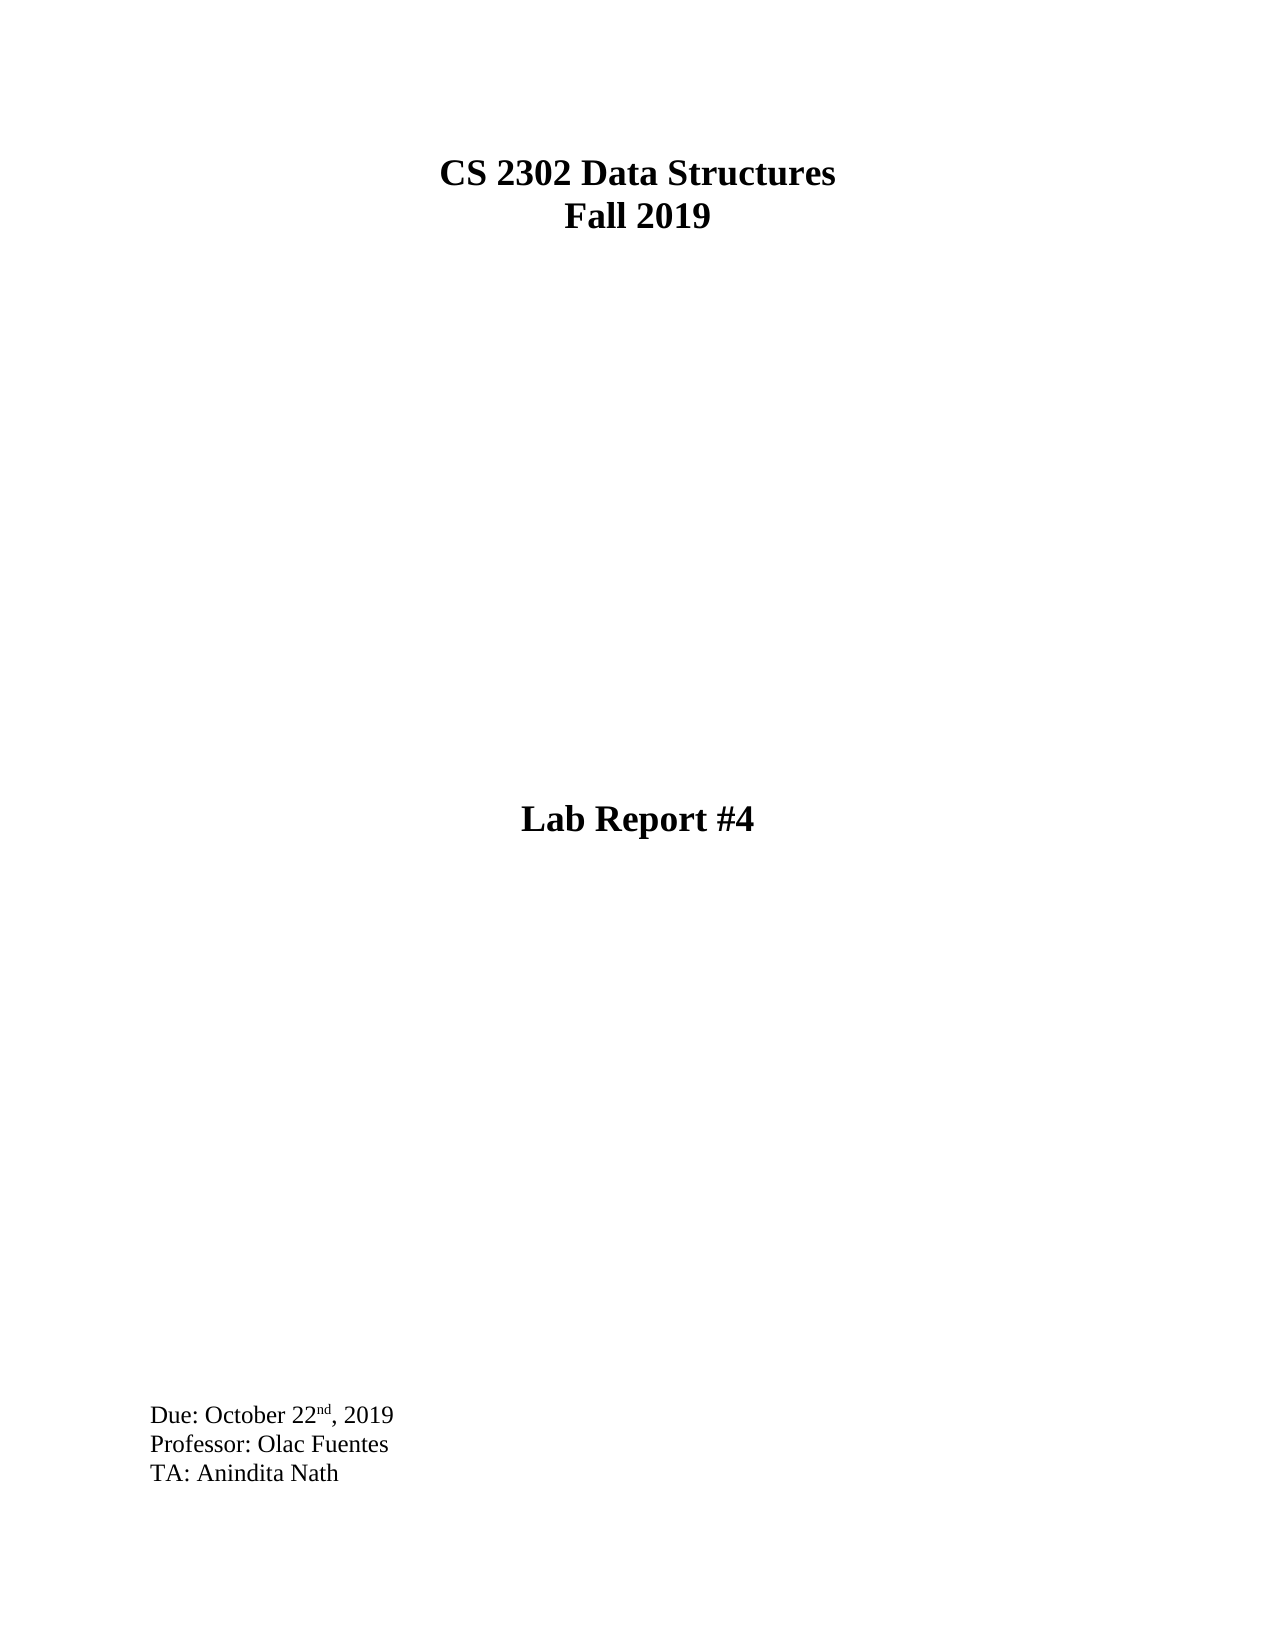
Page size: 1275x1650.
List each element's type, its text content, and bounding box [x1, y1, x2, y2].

text Lab Report #4 [150, 797, 1125, 840]
text Due: October 22nd, 2019 [150, 1401, 1125, 1429]
text CS 2302 Data Structures [150, 150, 1125, 193]
text TA: Anindita Nath [150, 1458, 1125, 1487]
text Professor: Olac Fuentes [150, 1429, 1125, 1458]
text Fall 2019 [150, 193, 1125, 236]
